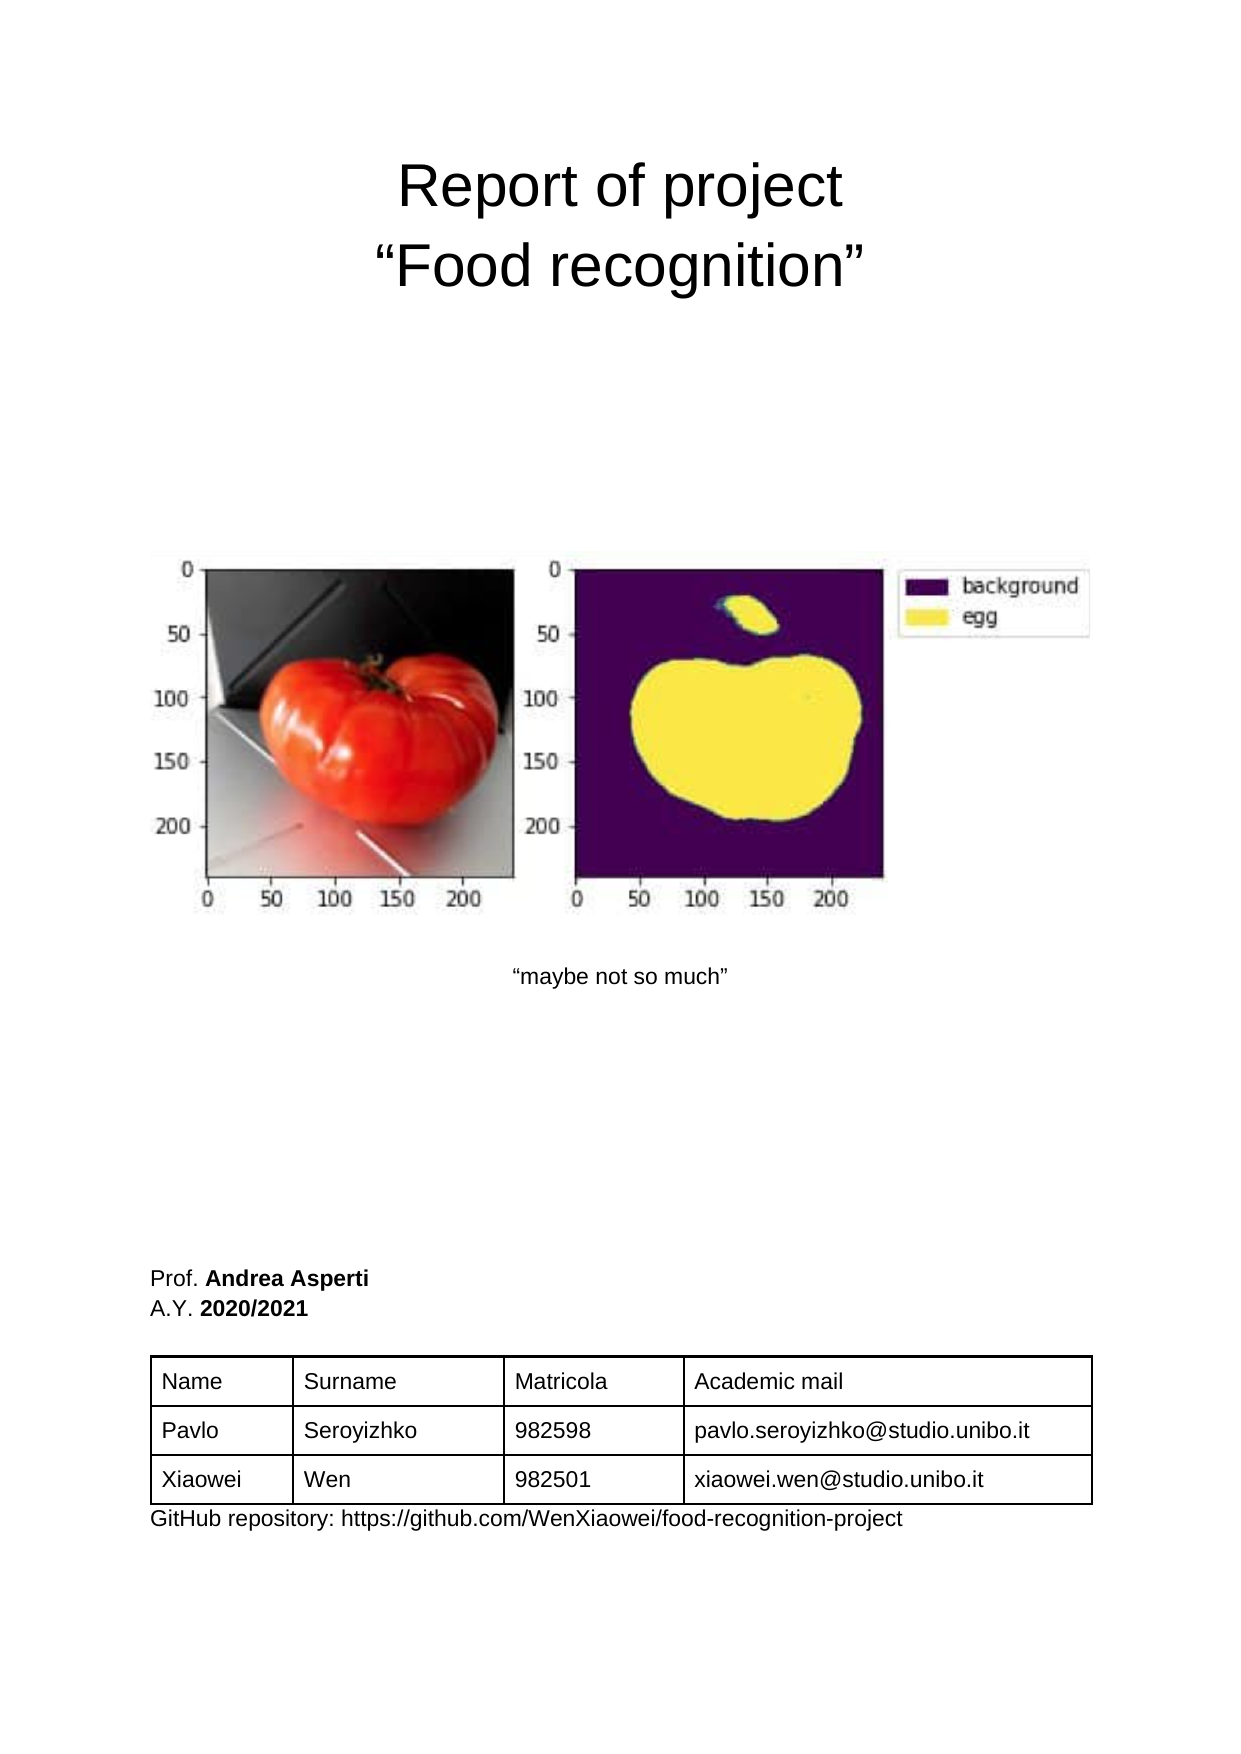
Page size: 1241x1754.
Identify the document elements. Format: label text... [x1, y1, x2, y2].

text Prof. Andrea Asperti [150, 1265, 1090, 1291]
table_cell xiaowei.wen@studio.unibo.it [685, 1456, 1091, 1503]
table_cell pavlo.seroyizhko@studio.unibo.it [685, 1407, 1091, 1454]
table_cell Seroyizhko [294, 1407, 503, 1454]
text “Food recognition” [150, 230, 1090, 299]
table_header Surname [294, 1358, 503, 1404]
table_cell 982598 [505, 1407, 683, 1454]
table_header Matricola [505, 1358, 683, 1404]
table_header Name [152, 1358, 292, 1404]
table_cell Wen [294, 1456, 503, 1503]
table_header Academic mail [685, 1358, 1091, 1404]
picture [150, 551, 1091, 929]
text A.Y. 2020/2021 [150, 1295, 1090, 1321]
text “maybe not so much” [150, 963, 1090, 989]
table_cell Pavlo [152, 1407, 292, 1454]
table_cell Xiaowei [152, 1456, 292, 1503]
text Report of project [150, 150, 1090, 219]
text GitHub repository: https://github.com/WenXiaowei/food-recognition-project [150, 1505, 1090, 1532]
table_cell 982501 [505, 1456, 683, 1503]
